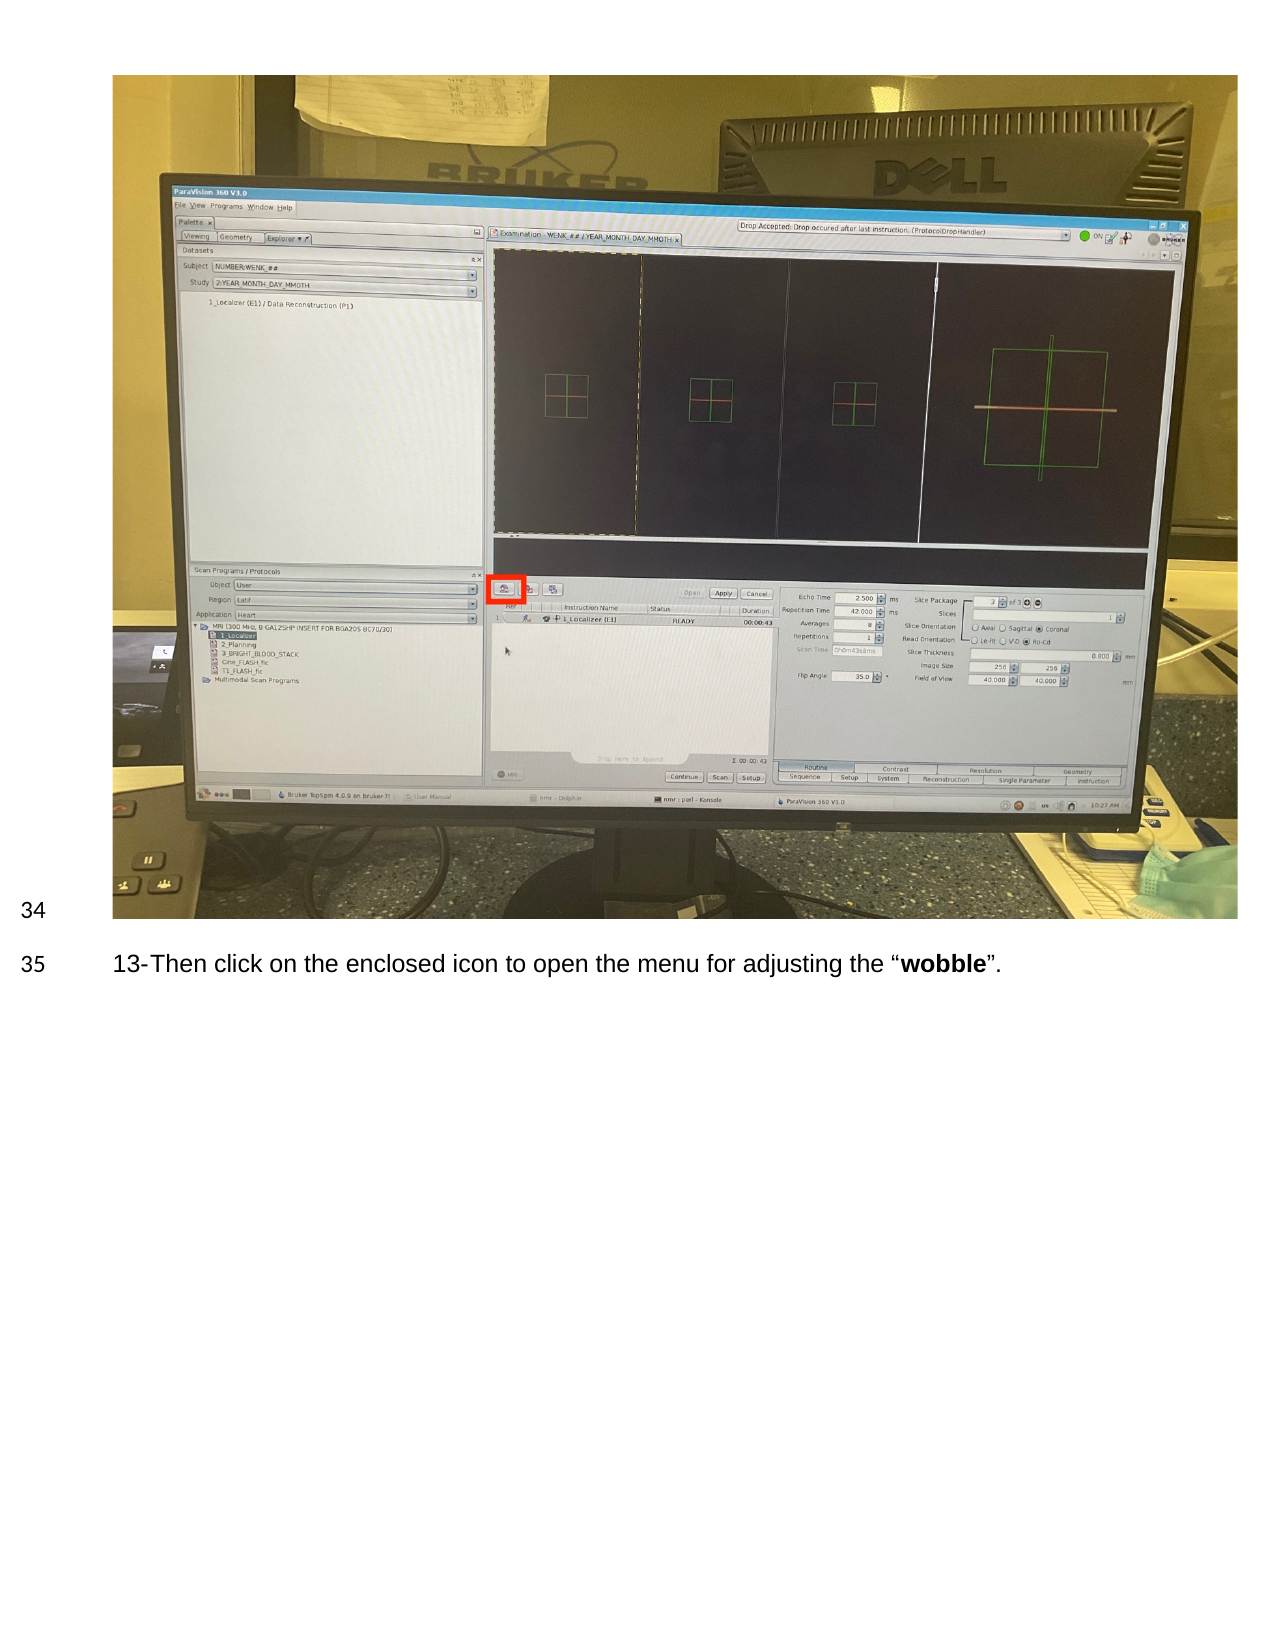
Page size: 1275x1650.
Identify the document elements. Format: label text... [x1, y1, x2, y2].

list Then click on the enclosed icon to open the menu for adjusting the “wobble”. [112, 949, 1200, 978]
picture [112, 75, 1238, 919]
